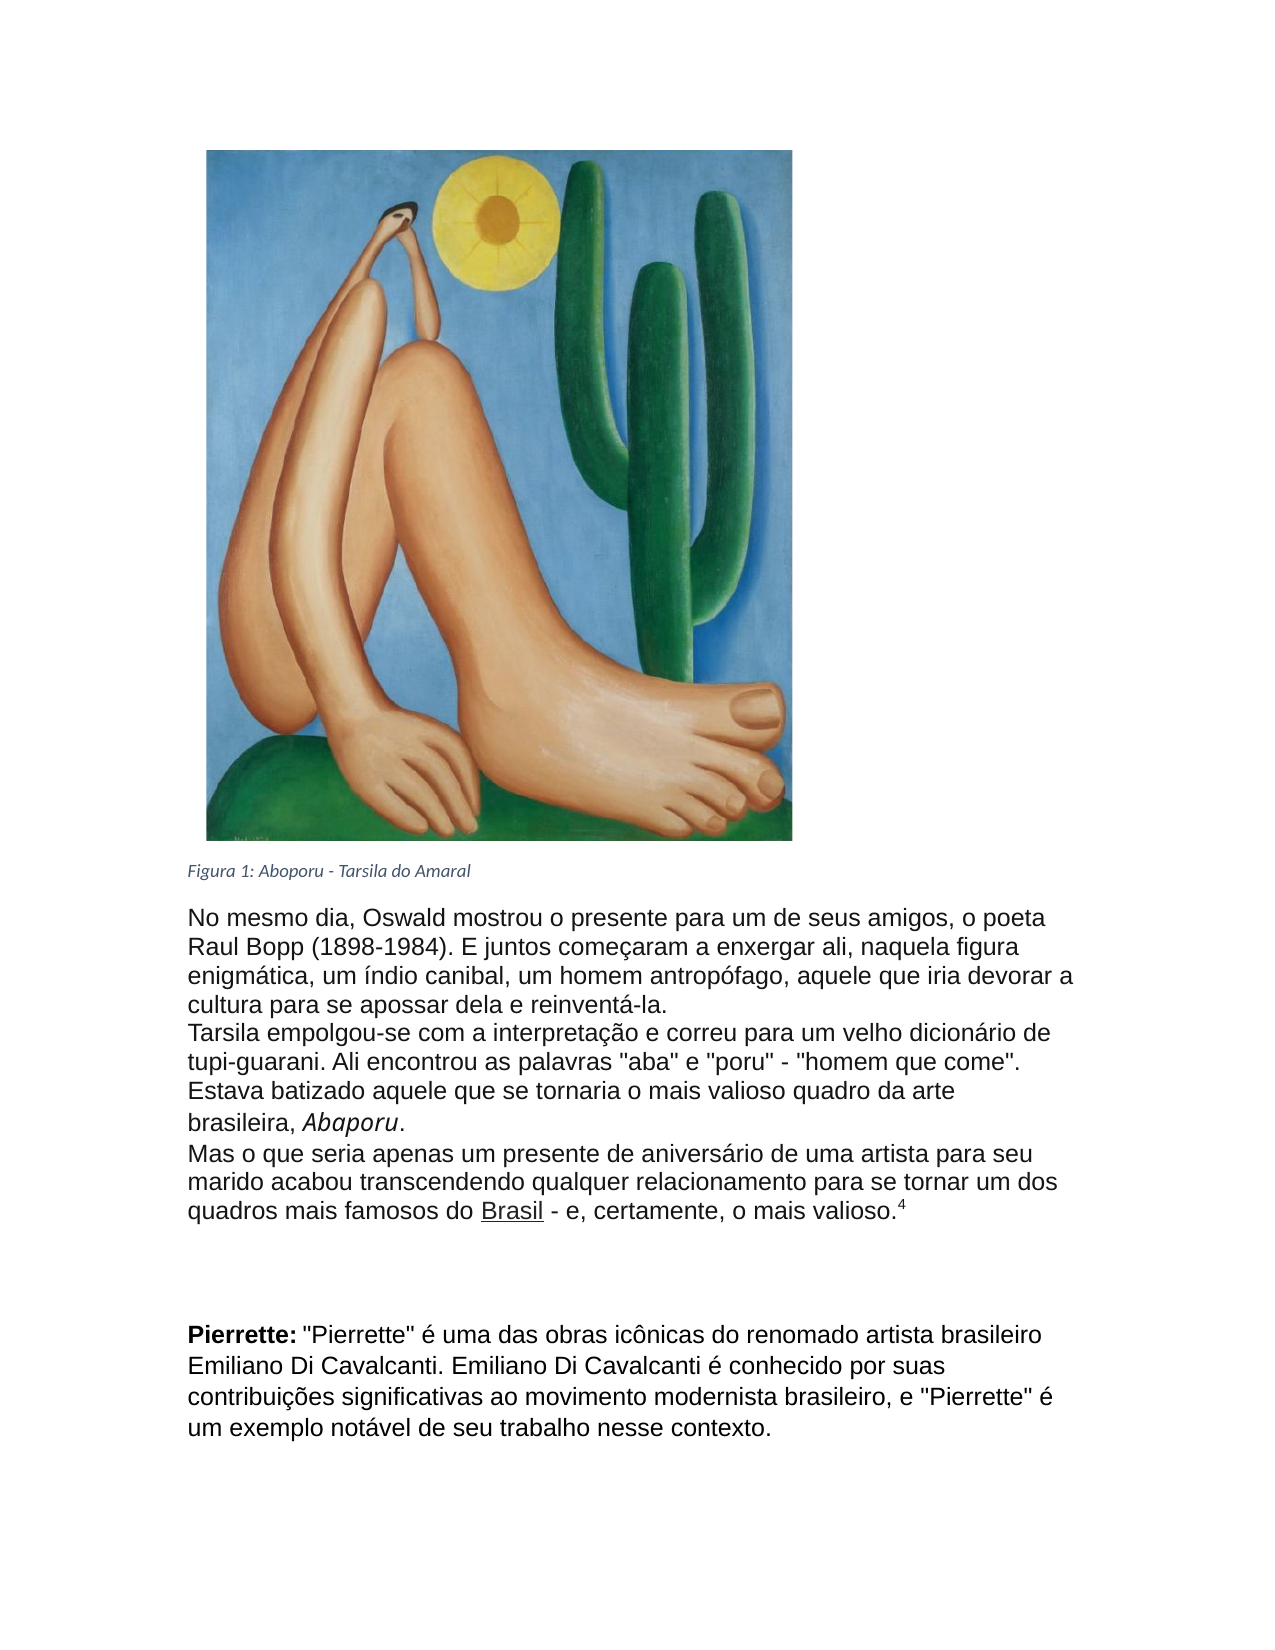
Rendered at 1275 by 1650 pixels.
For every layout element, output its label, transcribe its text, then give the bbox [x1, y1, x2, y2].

text Figura 1: Aboporu - Tarsila do Amaral [187, 859, 1087, 882]
text Tarsila empolgou-se com a interpretação e correu para um velho dicionário de tupi-guarani. Ali encontrou as palavras "aba" e "poru" - "homem que come". Estava batizado aquele que se tornaria o mais valioso quadro da arte brasileira, Abaporu. [187, 1018, 1087, 1139]
text No mesmo dia, Oswald mostrou o presente para um de seus amigos, o poeta Raul Bopp (1898-1984). E juntos começaram a enxergar ali, naquela figura enigmática, um índio canibal, um homem antropófago, aquele que iria devorar a cultura para se apossar dela e reinventá-la. [187, 903, 1087, 1018]
text Pierrette: "Pierrette" é uma das obras icônicas do renomado artista brasileiro Emiliano Di Cavalcanti. Emiliano Di Cavalcanti é conhecido por suas contribuições significativas ao movimento modernista brasileiro, e "Pierrette" é um exemplo notável de seu trabalho nesse contexto. [187, 1320, 1087, 1442]
text Mas o que seria apenas um presente de aniversário de uma artista para seu marido acabou transcendendo qualquer relacionamento para se tornar um dos quadros mais famosos do Brasil - e, certamente, o mais valioso.4 [187, 1139, 1087, 1225]
